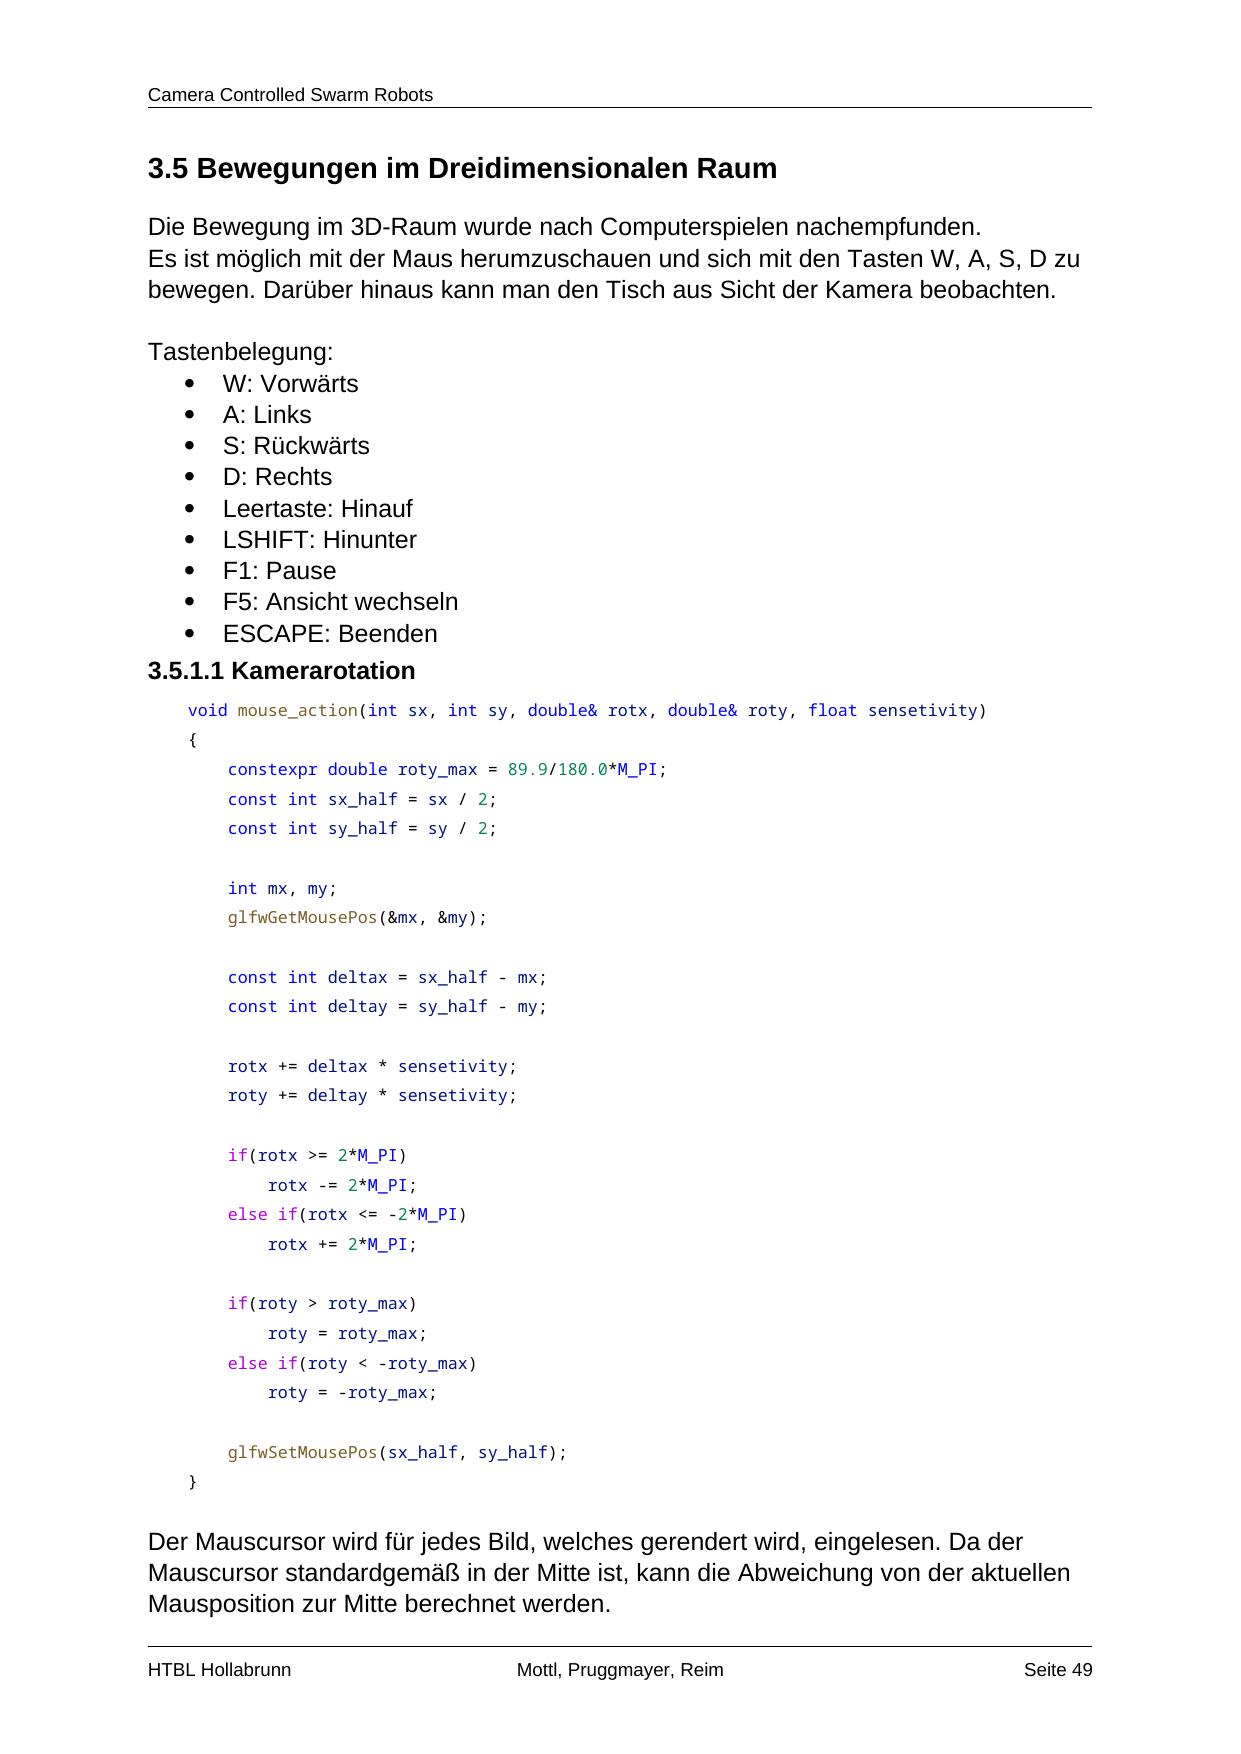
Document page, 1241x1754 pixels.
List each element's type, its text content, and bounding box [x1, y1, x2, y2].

text rotx -= 2*M_PI; [148, 1166, 1092, 1196]
text glfwSetMousePos(sx_half, sy_half); [148, 1433, 1092, 1463]
text roty = roty_max; [148, 1314, 1092, 1344]
text roty = -roty_max; [148, 1374, 1092, 1404]
text constexpr double roty_max = 89.9/180.0*M_PI; [148, 751, 1092, 780]
text const int deltay = sy_half - my; [148, 988, 1092, 1018]
text Es ist möglich mit der Maus herumzuschauen und sich mit den Tasten W, A, S, D zu bewegen. Darüber hinaus kann man den Tisch aus Sicht der Kamera beobachten. [148, 241, 1092, 304]
list ESCAPE: Beenden [185, 616, 1092, 647]
list Leertaste: Hinauf [185, 491, 1092, 522]
text int mx, my; [148, 869, 1092, 899]
list S: Rückwärts [185, 429, 1092, 460]
text rotx += 2*M_PI; [148, 1226, 1092, 1255]
list F1: Pause [185, 554, 1092, 585]
subtitle Bewegungen im Dreidimensionalen Raum [148, 151, 1092, 185]
text { [148, 721, 1092, 751]
text const int deltax = sx_half - mx; [148, 958, 1092, 988]
text else if(roty < -roty_max) [148, 1344, 1092, 1374]
list LSHIFT: Hinunter [185, 522, 1092, 554]
text Die Bewegung im 3D-Raum wurde nach Computerspielen nachempfunden. [148, 210, 1092, 241]
text else if(rotx <= -2*M_PI) [148, 1196, 1092, 1226]
text if(roty > roty_max) [148, 1285, 1092, 1314]
list F5: Ansicht wechseln [185, 585, 1092, 616]
text Der Mauscursor wird für jedes Bild, welches gerendert wird, eingelesen. Da der Mauscursor standardgemäß in der Mitte ist, kann die Abweichung von der aktuellen Mausposition zur Mitte berechnet werden. [148, 1524, 1092, 1618]
subtitle Kamerarotation [148, 654, 1092, 685]
text roty += deltay * sensetivity; [148, 1077, 1092, 1107]
text rotx += deltax * sensetivity; [148, 1047, 1092, 1077]
list D: Rechts [185, 460, 1092, 491]
text Tastenbelegung: [148, 335, 1092, 366]
list A: Links [185, 397, 1092, 429]
text const int sy_half = sy / 2; [148, 810, 1092, 839]
text void mouse_action(int sx, int sy, double& rotx, double& roty, float sensetivity) [148, 691, 1092, 721]
text glfwGetMousePos(&mx, &my); [148, 899, 1092, 929]
text if(rotx >= 2*M_PI) [148, 1136, 1092, 1166]
text } [148, 1463, 1092, 1493]
text const int sx_half = sx / 2; [148, 780, 1092, 810]
list W: Vorwärts [185, 366, 1092, 397]
